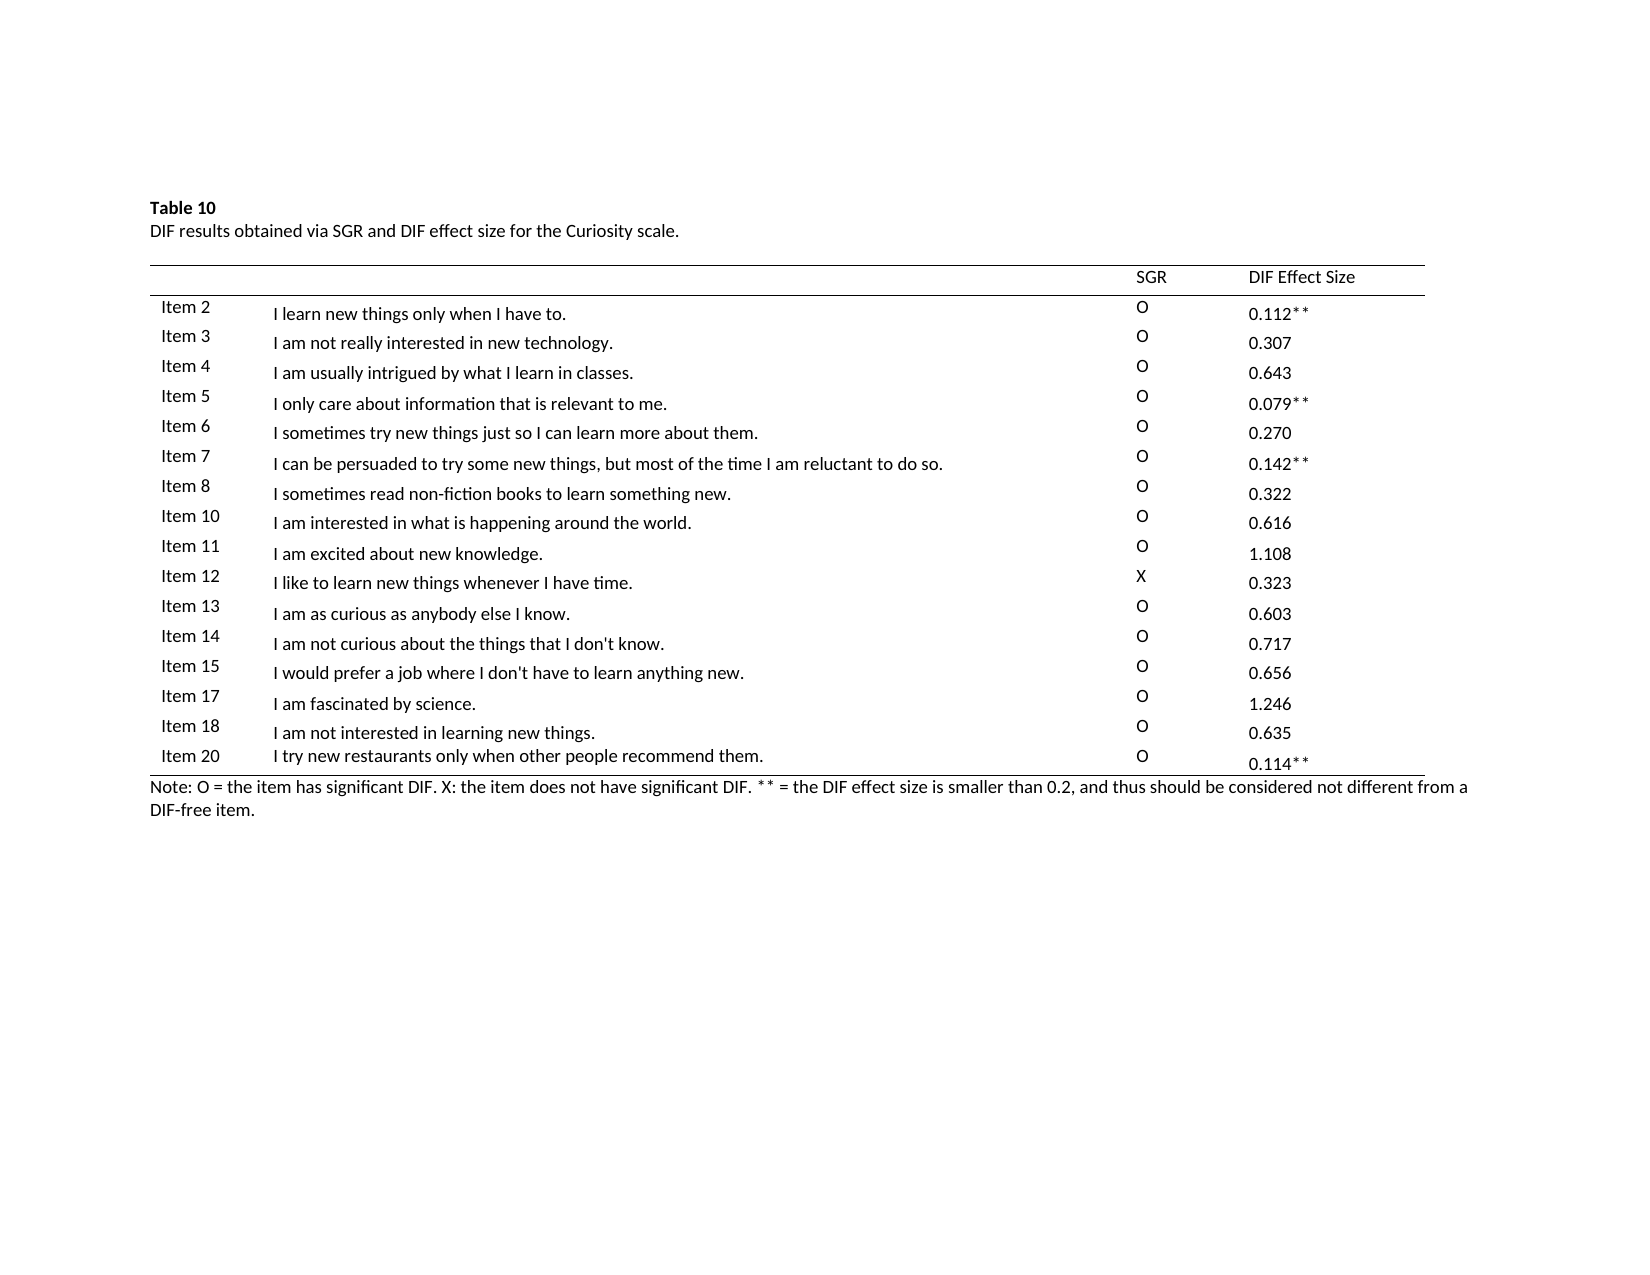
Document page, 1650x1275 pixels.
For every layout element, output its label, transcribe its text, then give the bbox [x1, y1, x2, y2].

table_cell I am as curious as anybody else I know. [262, 595, 1125, 624]
table_header DIF Effect Size [1238, 266, 1425, 294]
table_cell 0.603 [1238, 595, 1425, 624]
table_cell I only care about information that is relevant to me. [262, 385, 1125, 414]
table_cell O [1125, 745, 1237, 774]
table_cell 0.643 [1238, 355, 1425, 384]
table_cell Item 6 [150, 415, 262, 444]
table_cell 0.142** [1238, 445, 1425, 474]
table_cell Item 20 [150, 745, 262, 774]
table_cell I am interested in what is happening around the world. [262, 505, 1125, 534]
table_cell Item 7 [150, 445, 262, 474]
table_cell 0.322 [1238, 475, 1425, 504]
table_cell 1.246 [1238, 685, 1425, 714]
table_cell I learn new things only when I have to. [262, 296, 1125, 324]
table_cell I am excited about new knowledge. [262, 535, 1125, 564]
table_header SGR [1125, 266, 1237, 294]
table_header [262, 266, 1125, 294]
table_cell 0.079** [1238, 385, 1425, 414]
table_cell I am usually intrigued by what I learn in classes. [262, 355, 1125, 384]
table_cell X [1125, 565, 1237, 594]
table_cell 0.307 [1238, 325, 1425, 354]
table_cell I am fascinated by science. [262, 685, 1125, 714]
table_cell I am not interested in learning new things. [262, 715, 1125, 744]
table_cell Item 3 [150, 325, 262, 354]
table_cell I am not curious about the things that I don't know. [262, 625, 1125, 654]
table_cell O [1125, 685, 1237, 714]
table_cell O [1125, 355, 1237, 384]
table_cell I sometimes read non-fiction books to learn something new. [262, 475, 1125, 504]
table_cell O [1125, 655, 1237, 684]
table_cell O [1125, 296, 1237, 324]
text Table 10 [150, 196, 1500, 219]
table_cell O [1125, 625, 1237, 654]
table_cell 0.717 [1238, 625, 1425, 654]
table_cell 0.112** [1238, 296, 1425, 324]
table_cell 0.114** [1238, 745, 1425, 774]
table_cell Item 12 [150, 565, 262, 594]
table_cell 0.323 [1238, 565, 1425, 594]
table_cell O [1125, 475, 1237, 504]
table_cell Item 13 [150, 595, 262, 624]
table_cell 1.108 [1238, 535, 1425, 564]
table_cell O [1125, 385, 1237, 414]
table_cell Item 2 [150, 296, 262, 324]
table_cell Item 8 [150, 475, 262, 504]
table_cell Item 11 [150, 535, 262, 564]
table_cell O [1125, 715, 1237, 744]
table_cell Item 14 [150, 625, 262, 654]
table_cell 0.616 [1238, 505, 1425, 534]
table_cell Item 10 [150, 505, 262, 534]
table_cell Item 4 [150, 355, 262, 384]
table_cell O [1125, 505, 1237, 534]
table_cell Item 5 [150, 385, 262, 414]
table_cell O [1125, 535, 1237, 564]
table_cell Item 15 [150, 655, 262, 684]
table_cell 0.635 [1238, 715, 1425, 744]
table_cell Item 18 [150, 715, 262, 744]
table_cell I try new restaurants only when other people recommend them. [262, 745, 1125, 774]
table_cell O [1125, 445, 1237, 474]
table_cell I like to learn new things whenever I have time. [262, 565, 1125, 594]
table_cell Item 17 [150, 685, 262, 714]
table_cell O [1125, 595, 1237, 624]
table_cell O [1125, 415, 1237, 444]
table_cell 0.656 [1238, 655, 1425, 684]
table_cell O [1125, 325, 1237, 354]
text Note: O = the item has significant DIF. X: the item does not have significant DIF. ** = the DIF effect size is smaller than 0.2, and thus should be considered not different from a DIF-free item. [150, 776, 1500, 821]
table_cell I can be persuaded to try some new things, but most of the time I am reluctant to do so. [262, 445, 1125, 474]
table_cell I sometimes try new things just so I can learn more about them. [262, 415, 1125, 444]
text DIF results obtained via SGR and DIF effect size for the Curiosity scale. [150, 219, 1500, 242]
table_cell 0.270 [1238, 415, 1425, 444]
table_cell I would prefer a job where I don't have to learn anything new. [262, 655, 1125, 684]
table_cell I am not really interested in new technology. [262, 325, 1125, 354]
table_header [150, 266, 262, 294]
